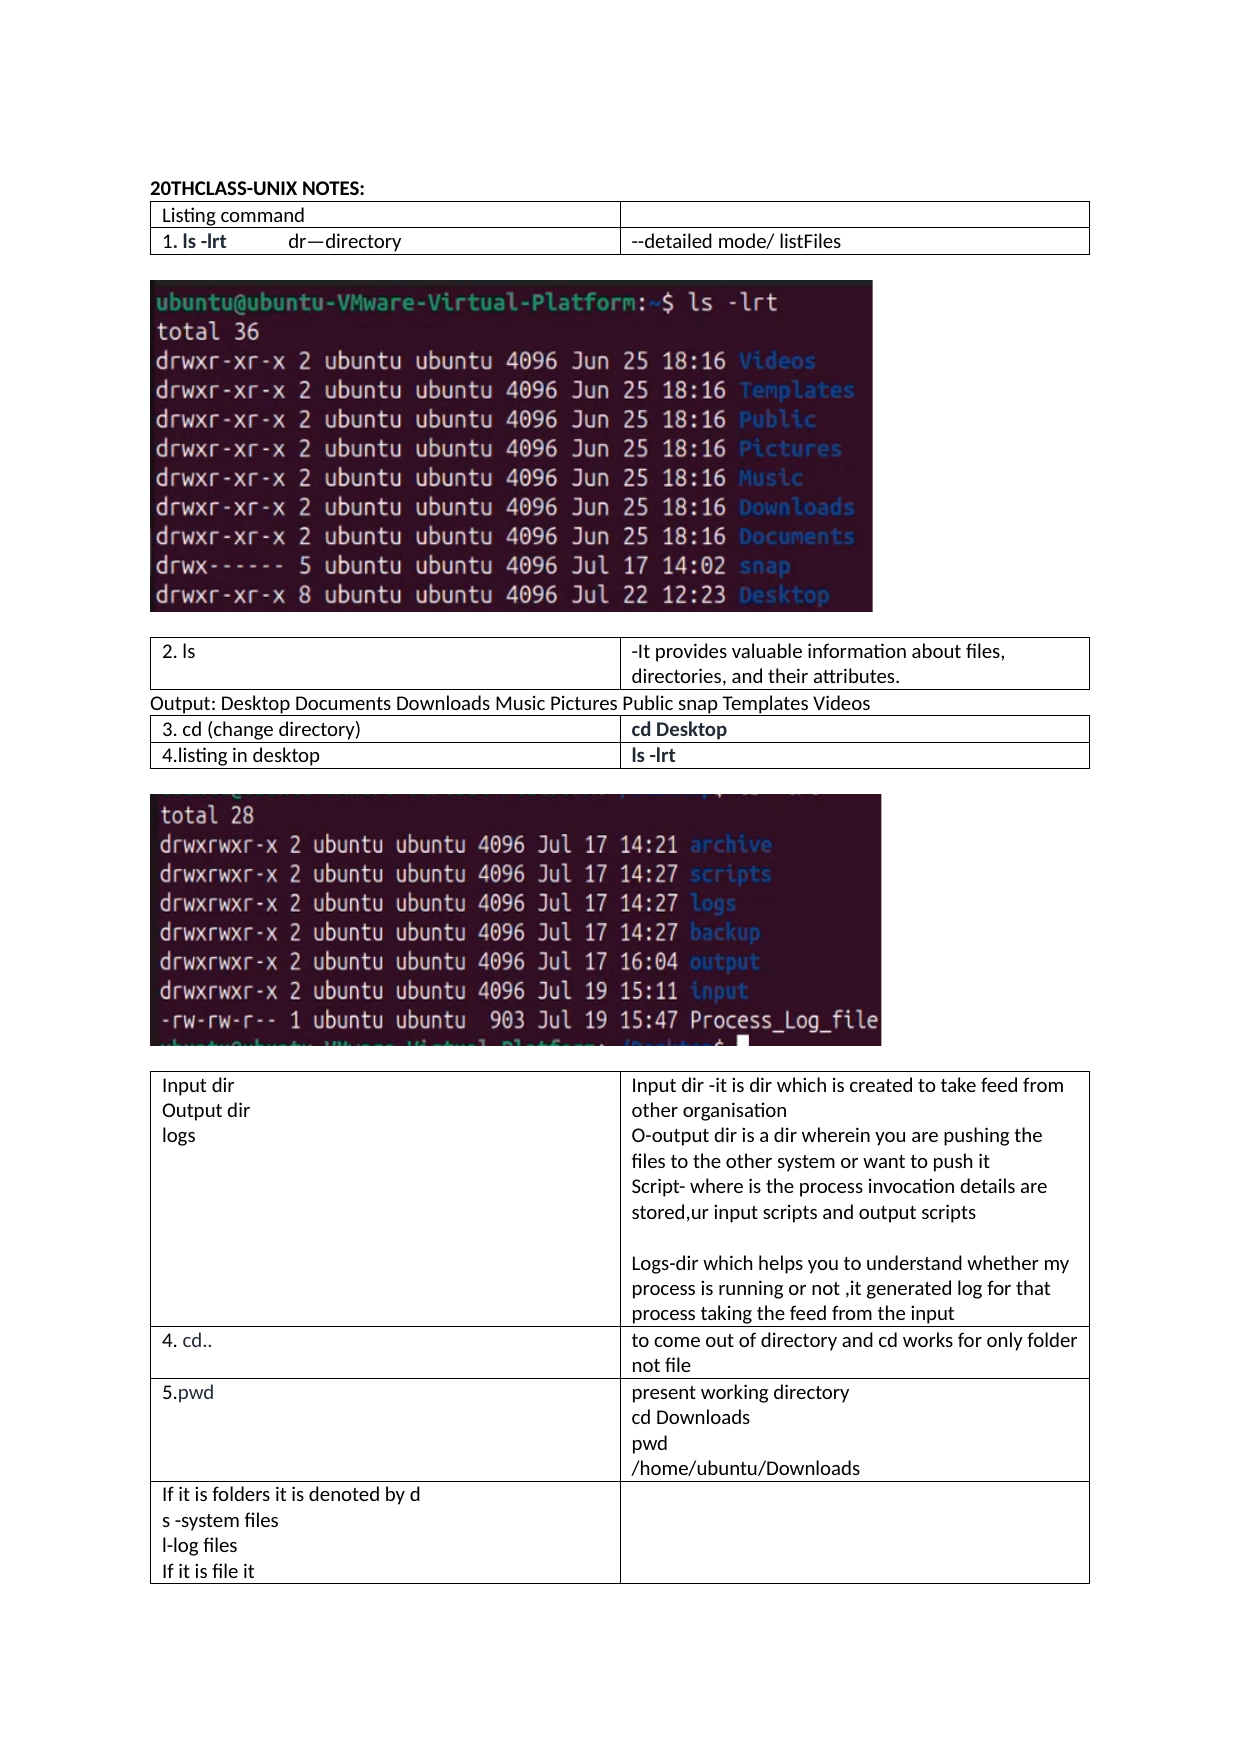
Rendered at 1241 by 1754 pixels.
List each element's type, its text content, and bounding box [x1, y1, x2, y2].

text 20THCLASS-UNIX NOTES: [150, 175, 1090, 201]
table_cell [621, 1482, 1089, 1583]
table_cell If it is folders it is denoted by d s -system files l-log files If it is file it [151, 1482, 620, 1583]
picture [150, 280, 873, 612]
table_header 2. ls [151, 638, 620, 689]
table_cell 5.pwd [151, 1379, 620, 1481]
table_cell present working directory cd Downloads pwd /home/ubuntu/Downloads [621, 1379, 1089, 1481]
table_cell 4. cd.. [151, 1327, 620, 1378]
text Output: Desktop Documents Downloads Music Pictures Public snap Templates Videos [150, 690, 1090, 715]
table_header Input dir Output dir logs [151, 1072, 620, 1326]
table_cell 4.listing in desktop [151, 743, 620, 768]
table_cell 1. ls -lrt dr—directory [151, 228, 620, 254]
table_header [621, 202, 1089, 227]
table_cell to come out of directory and cd works for only folder not file [621, 1327, 1089, 1378]
table_header -It provides valuable information about files, directories, and their attributes. [621, 638, 1089, 689]
table_header cd Desktop [621, 716, 1089, 742]
picture [150, 794, 882, 1046]
table_cell ls -lrt [621, 743, 1089, 768]
table_header 3. cd (change directory) [151, 716, 620, 742]
table_header Listing command [151, 202, 620, 227]
table_cell --detailed mode/ listFiles [621, 228, 1089, 254]
table_header Input dir -it is dir which is created to take feed from other organisation O-output dir is a dir wherein you are pushing the files to the other system or want to push it Script- where is the process invocation details are stored,ur input scripts and output scripts Logs-dir which helps you to understand whether my process is running or not ,it generated log for that process taking the feed from the input [621, 1072, 1089, 1326]
